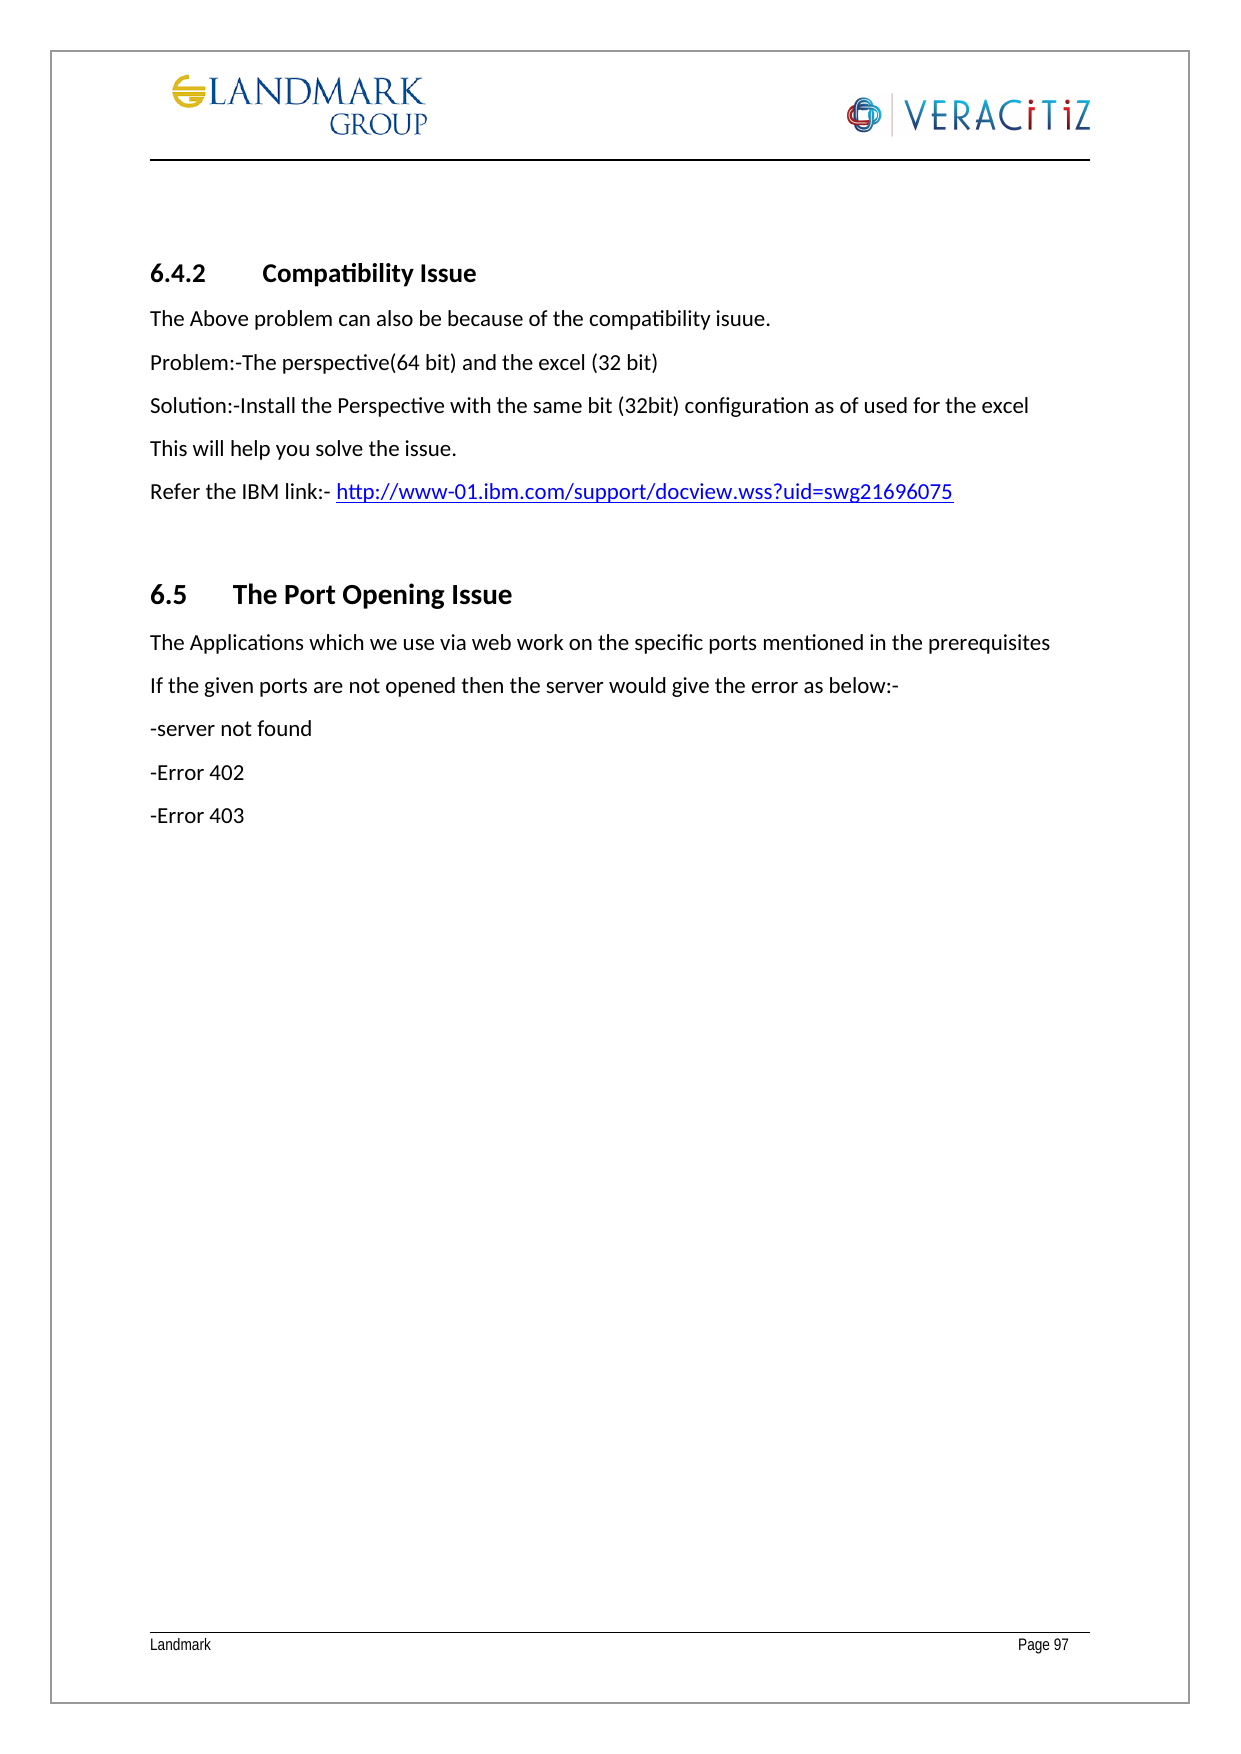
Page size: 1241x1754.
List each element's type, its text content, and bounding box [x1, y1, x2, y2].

picture [171, 73, 429, 137]
text -Error 403 [150, 801, 1090, 829]
text Problem:-The perspective(64 bit) and the excel (32 bit) [150, 348, 1090, 376]
subtitle The Port Opening Issue [150, 576, 1090, 612]
text Solution:-Install the Perspective with the same bit (32bit) configuration as of used for the excel [150, 391, 1090, 419]
text If the given ports are not opened then the server would give the error as below:- [150, 671, 1090, 699]
text -Error 402 [150, 758, 1090, 786]
text The Above problem can also be because of the compatibility isuue. [150, 304, 1090, 332]
subtitle Compatibility Issue [150, 256, 1090, 289]
picture [846, 93, 1091, 137]
text This will help you solve the issue. [150, 434, 1090, 462]
text The Applications which we use via web work on the specific ports mentioned in the prerequisites [150, 628, 1090, 656]
text Refer the IBM link:- http://www-01.ibm.com/support/docview.wss?uid=swg21696075 [150, 477, 1090, 505]
text -server not found [150, 714, 1090, 742]
